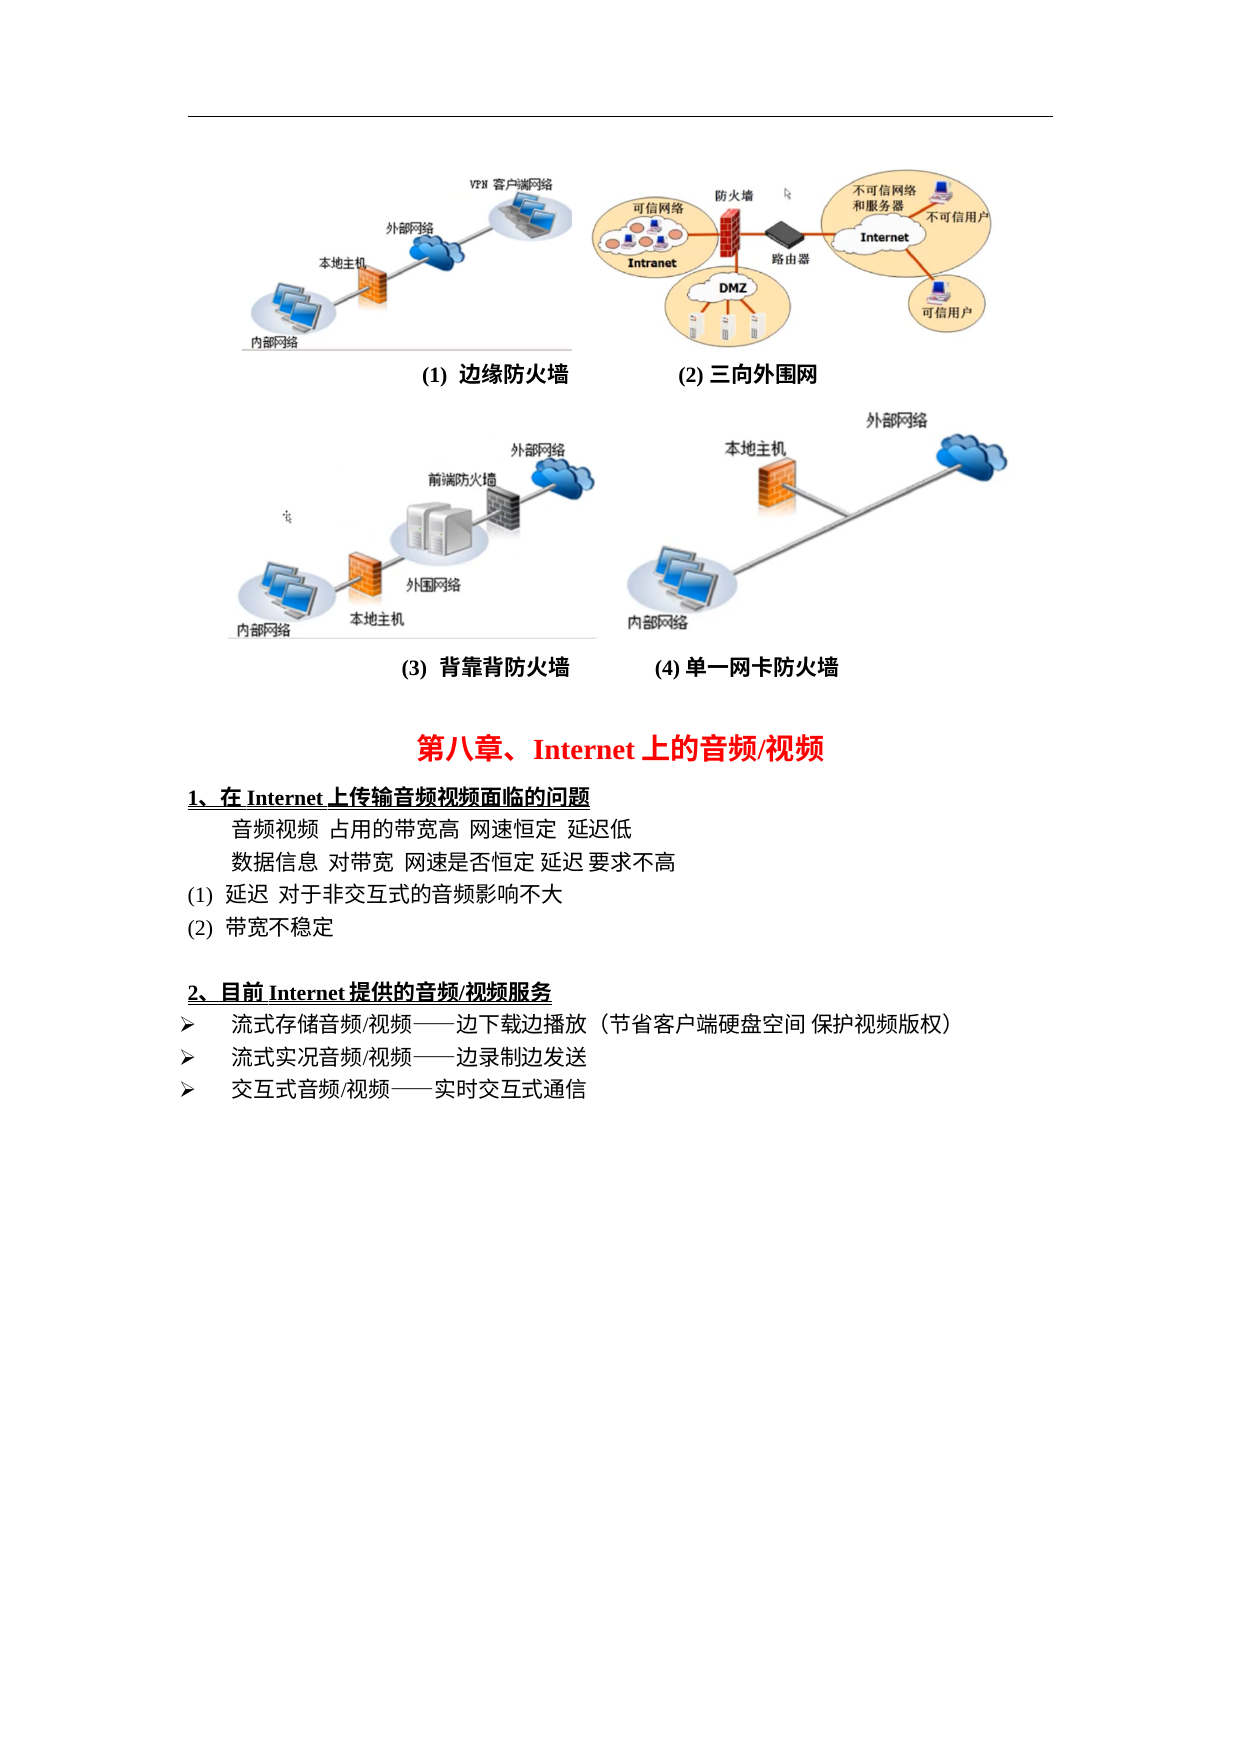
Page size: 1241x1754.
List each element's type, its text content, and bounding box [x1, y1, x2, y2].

list 延迟 对于非交互式的音频影响不大 [187, 877, 1053, 909]
text 音频视频 占用的带宽高 网速恒定 延迟低 [187, 812, 1053, 844]
picture [622, 400, 1013, 639]
subtitle 第八章、Internet上的音频/视频 [187, 714, 1053, 779]
subtitle 2、目前Internet提供的音频/视频服务 [187, 974, 1053, 1007]
subtitle 1、在Internet上传输音频视频面临的问题 [187, 779, 1053, 812]
picture [588, 168, 999, 351]
list 流式存储音频/视频——边下载边播放（节省客户端硬盘空间 保护视频版权） [187, 1007, 1053, 1039]
picture [241, 170, 572, 351]
list 边缘防火墙 (2) 三向外围网 [187, 357, 1053, 389]
picture [227, 437, 601, 639]
list 背靠背防火墙 (4) 单一网卡防火墙 [187, 649, 1053, 682]
list 流式实况音频/视频——边录制边发送 [187, 1039, 1053, 1072]
list 带宽不稳定 [187, 909, 1053, 942]
list 交互式音频/视频——实时交互式通信 [187, 1072, 1053, 1104]
text 数据信息 对带宽 网速是否恒定 延迟 要求不高 [187, 844, 1053, 877]
